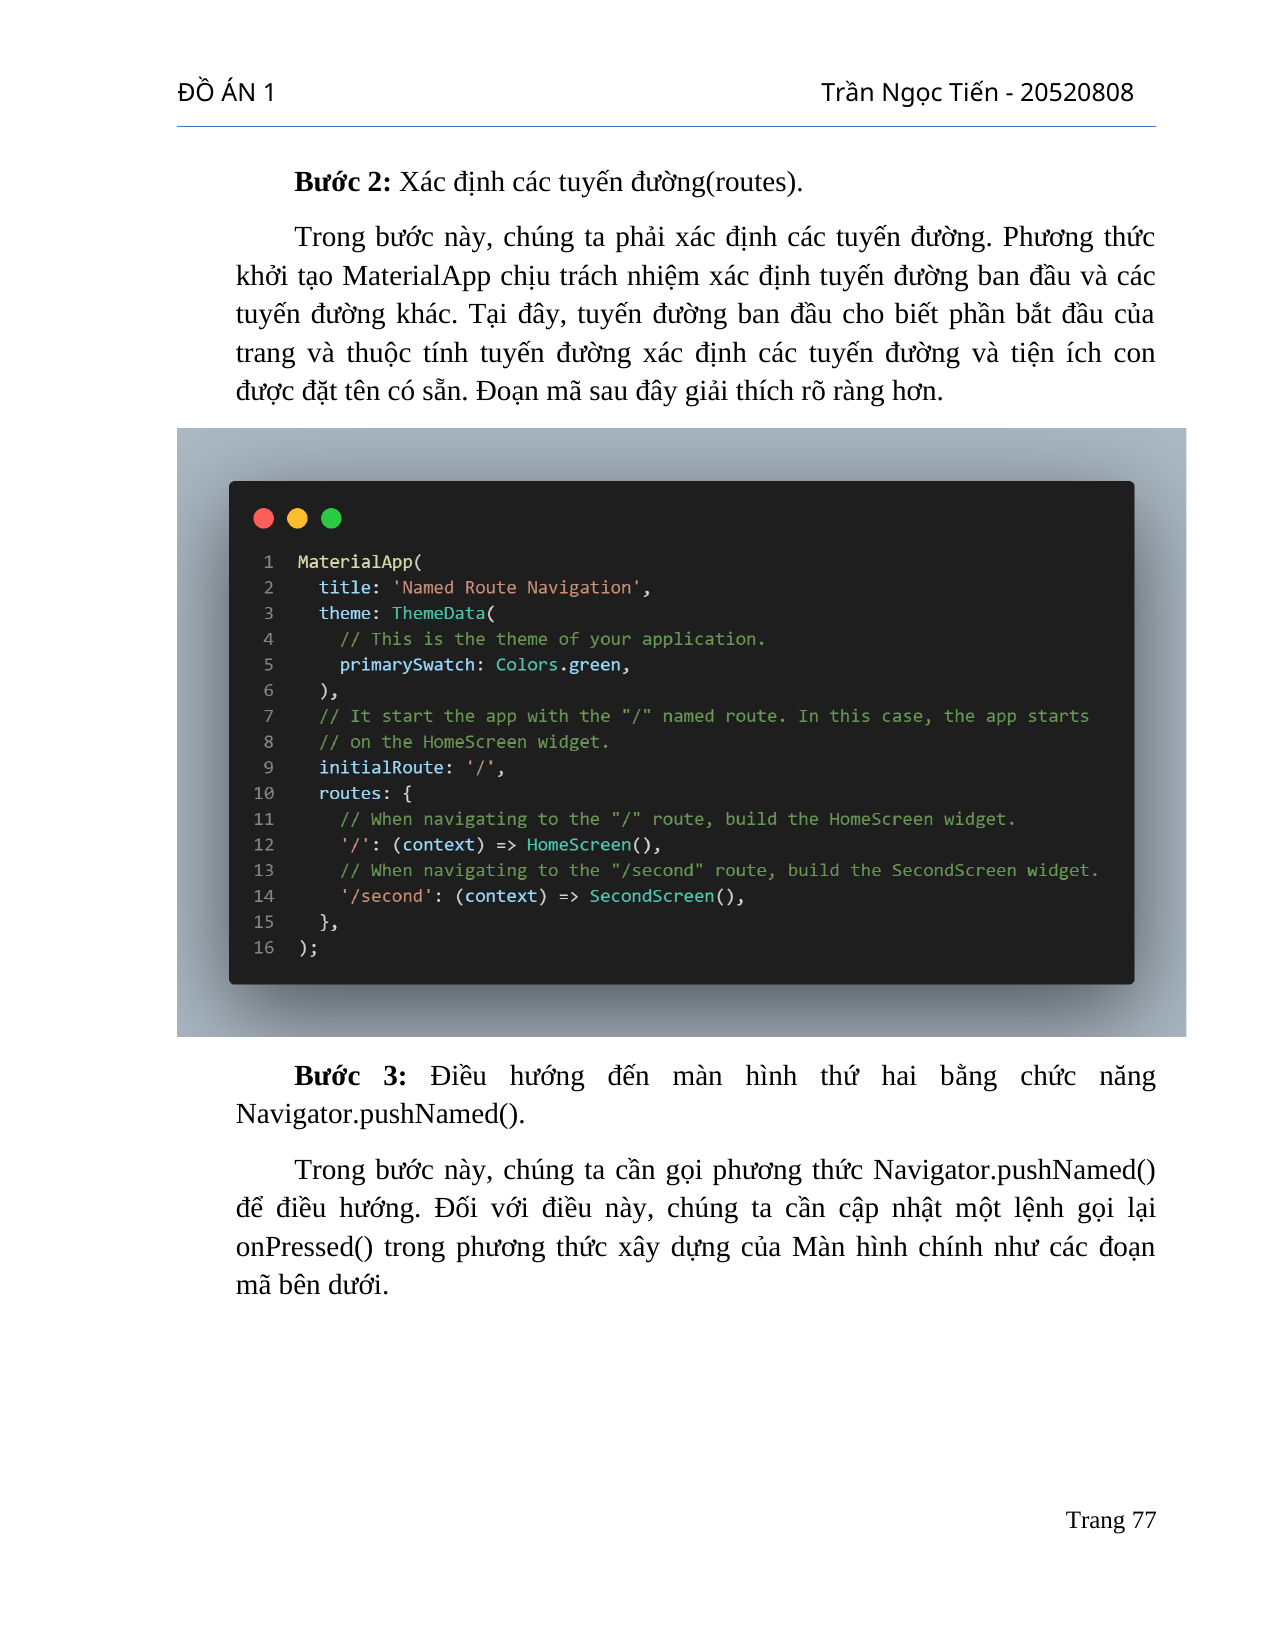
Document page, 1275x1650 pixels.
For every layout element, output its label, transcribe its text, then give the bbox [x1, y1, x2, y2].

picture [177, 428, 1187, 1037]
text Trong bước này, chúng ta phải xác định các tuyến đường. Phương thức khởi tạo MaterialApp chịu trách nhiệm xác định tuyến đường ban đầu và các tuyến đường khác. Tại đây, tuyến đường ban đầu cho biết phần bắt đầu của trang và thuộc tính tuyến đường xác định các tuyến đường và tiện ích con được đặt tên có sẵn. Đoạn mã sau đây giải thích rõ ràng hơn. [236, 219, 1156, 407]
text Bước 2: Xác định các tuyến đường(routes). [236, 164, 1156, 197]
text Bước 3: Điều hướng đến màn hình thứ hai bằng chức năng Navigator.pushNamed(). [236, 1058, 1156, 1130]
text Trong bước này, chúng ta cần gọi phương thức Navigator.pushNamed() để điều hướng. Đối với điều này, chúng ta cần cập nhật một lệnh gọi lại onPressed() trong phương thức xây dựng của Màn hình chính như các đoạn mã bên dưới. [236, 1152, 1156, 1301]
